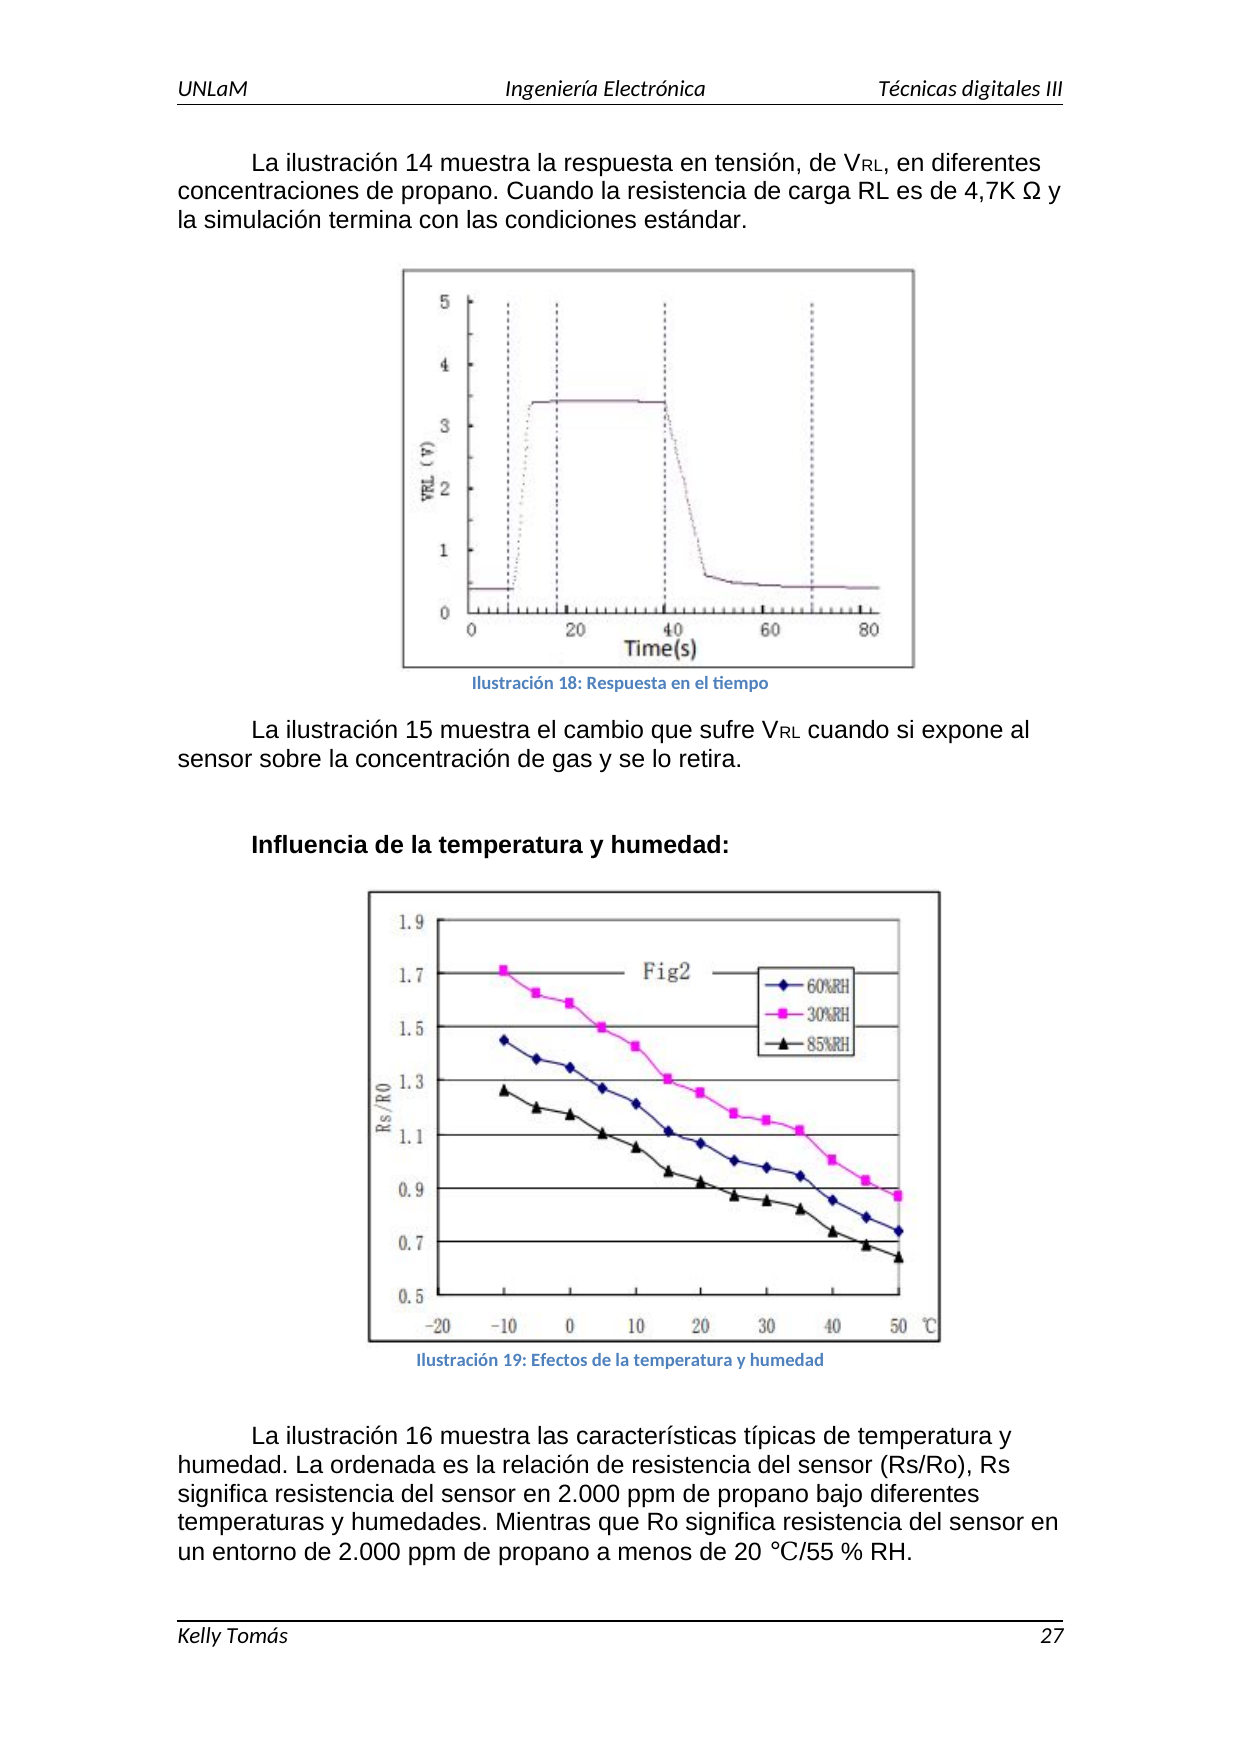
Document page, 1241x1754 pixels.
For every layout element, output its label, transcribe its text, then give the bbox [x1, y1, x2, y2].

text Influencia de la temperatura y humedad: [177, 830, 1063, 859]
picture [396, 262, 918, 672]
text La ilustración 15 muestra el cambio que sufre VRL cuando si expone al sensor sobre la concentración de gas y se lo retira. [177, 715, 1063, 773]
text La ilustración 16 muestra las características típicas de temperatura y humedad. La ordenada es la relación de resistencia del sensor (Rs/Ro), Rs significa resistencia del sensor en 2.000 ppm de propano bajo diferentes temperaturas y humedades. Mientras que Ro significa resistencia del sensor en un entorno de 2.000 ppm de propano a menos de 20 ℃/55 % RH. [177, 1421, 1063, 1566]
text La ilustración 14 muestra la respuesta en tensión, de VRL, en diferentes concentraciones de propano. Cuando la resistencia de carga RL es de 4,7K Ω y la simulación termina con las condiciones estándar. [177, 148, 1063, 234]
picture [365, 887, 949, 1349]
